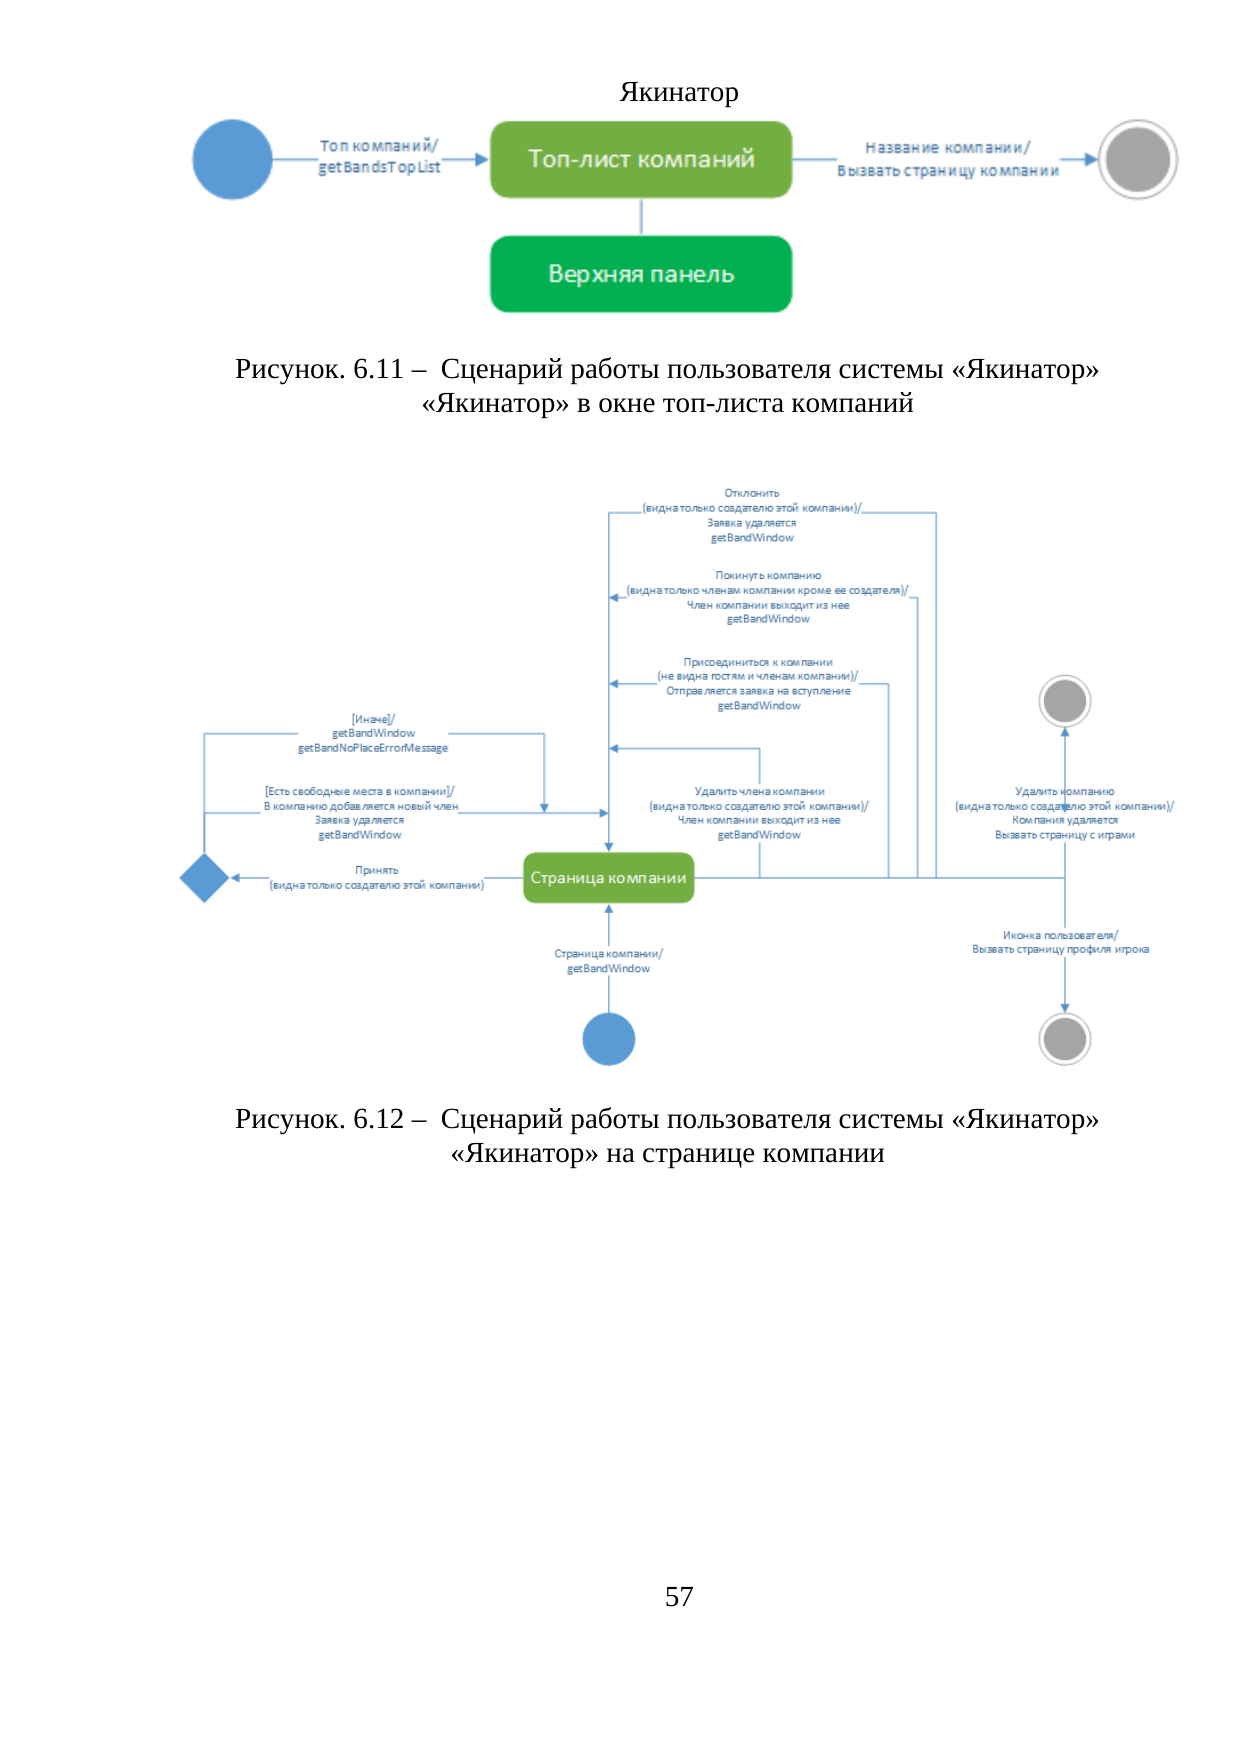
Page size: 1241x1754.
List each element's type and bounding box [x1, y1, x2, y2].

picture [177, 482, 1182, 1066]
picture [183, 118, 1188, 316]
